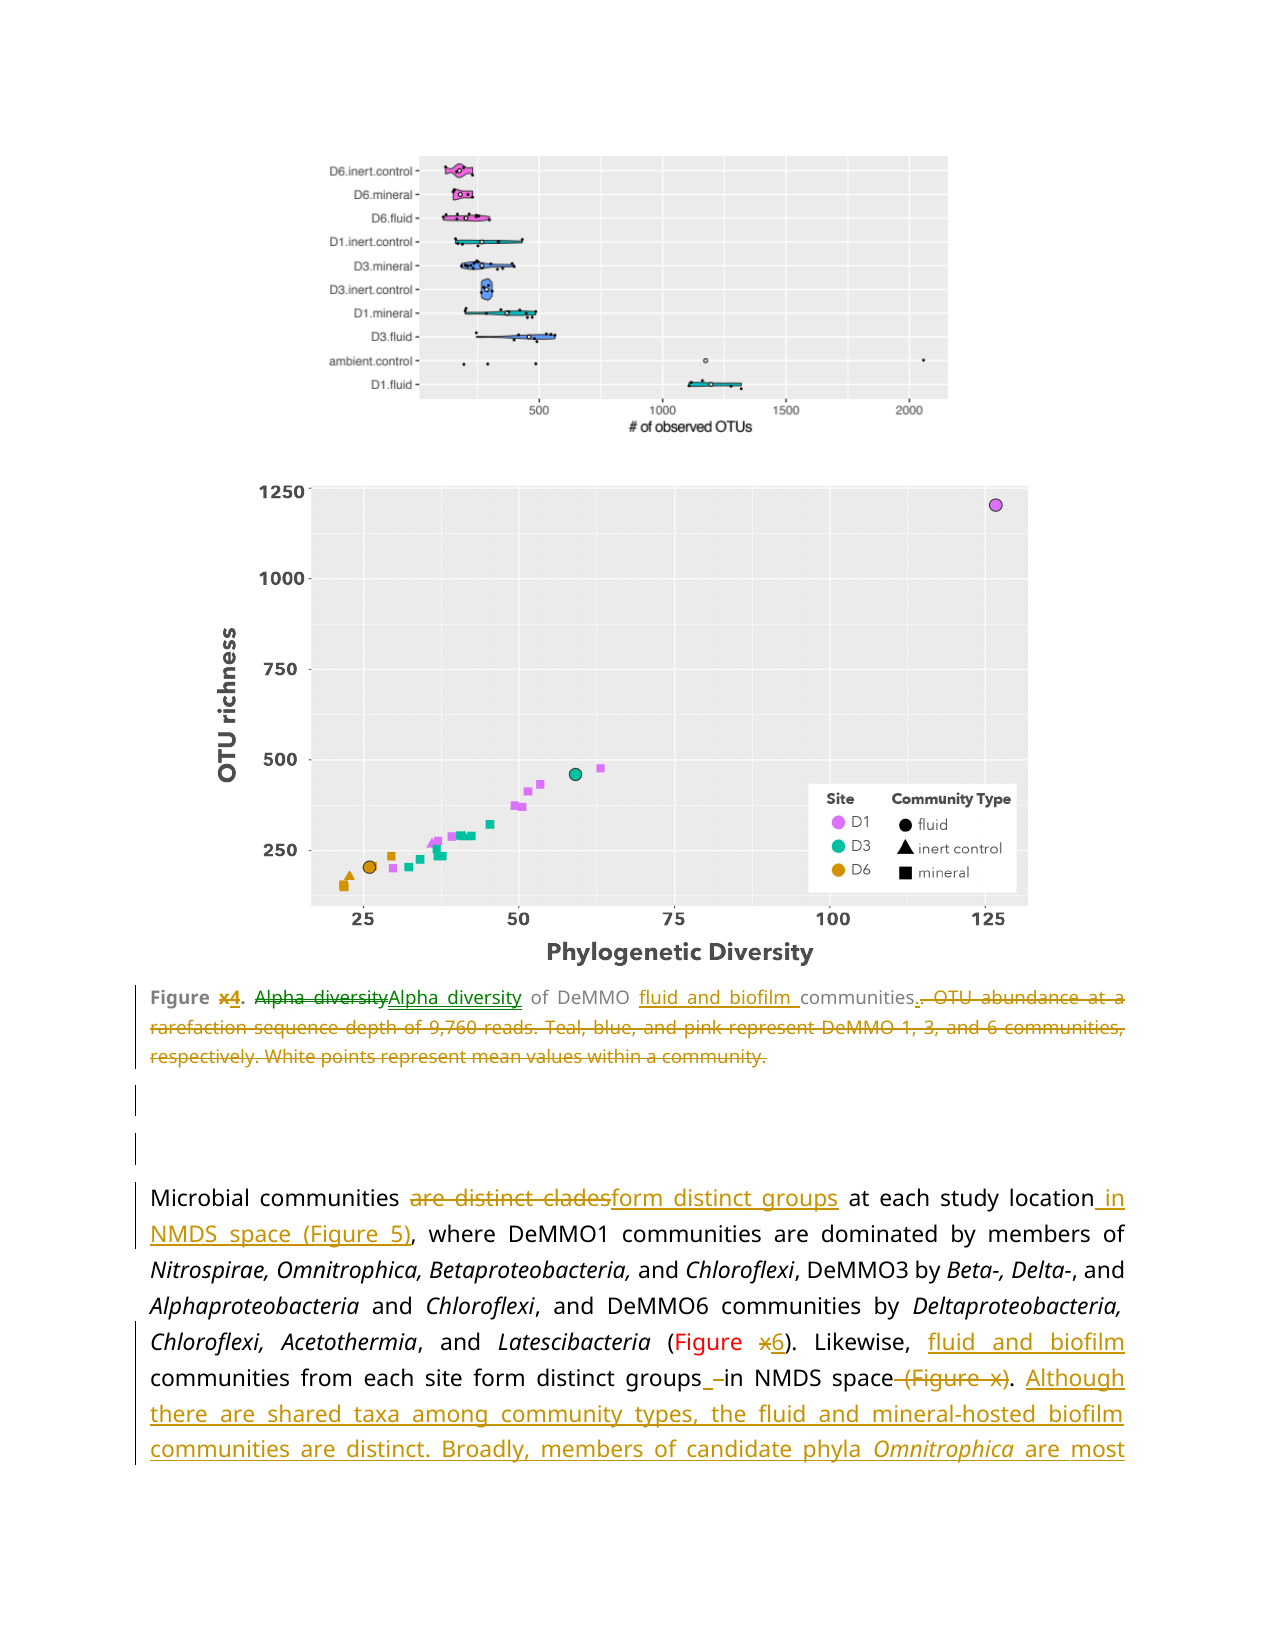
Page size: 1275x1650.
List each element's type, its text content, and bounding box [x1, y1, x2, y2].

text Figure . of DeMMO communities [150, 985, 1125, 1028]
picture [150, 445, 1125, 973]
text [150, 1182, 1125, 1460]
text Figure . of DeMMO communities [150, 1030, 1125, 1069]
